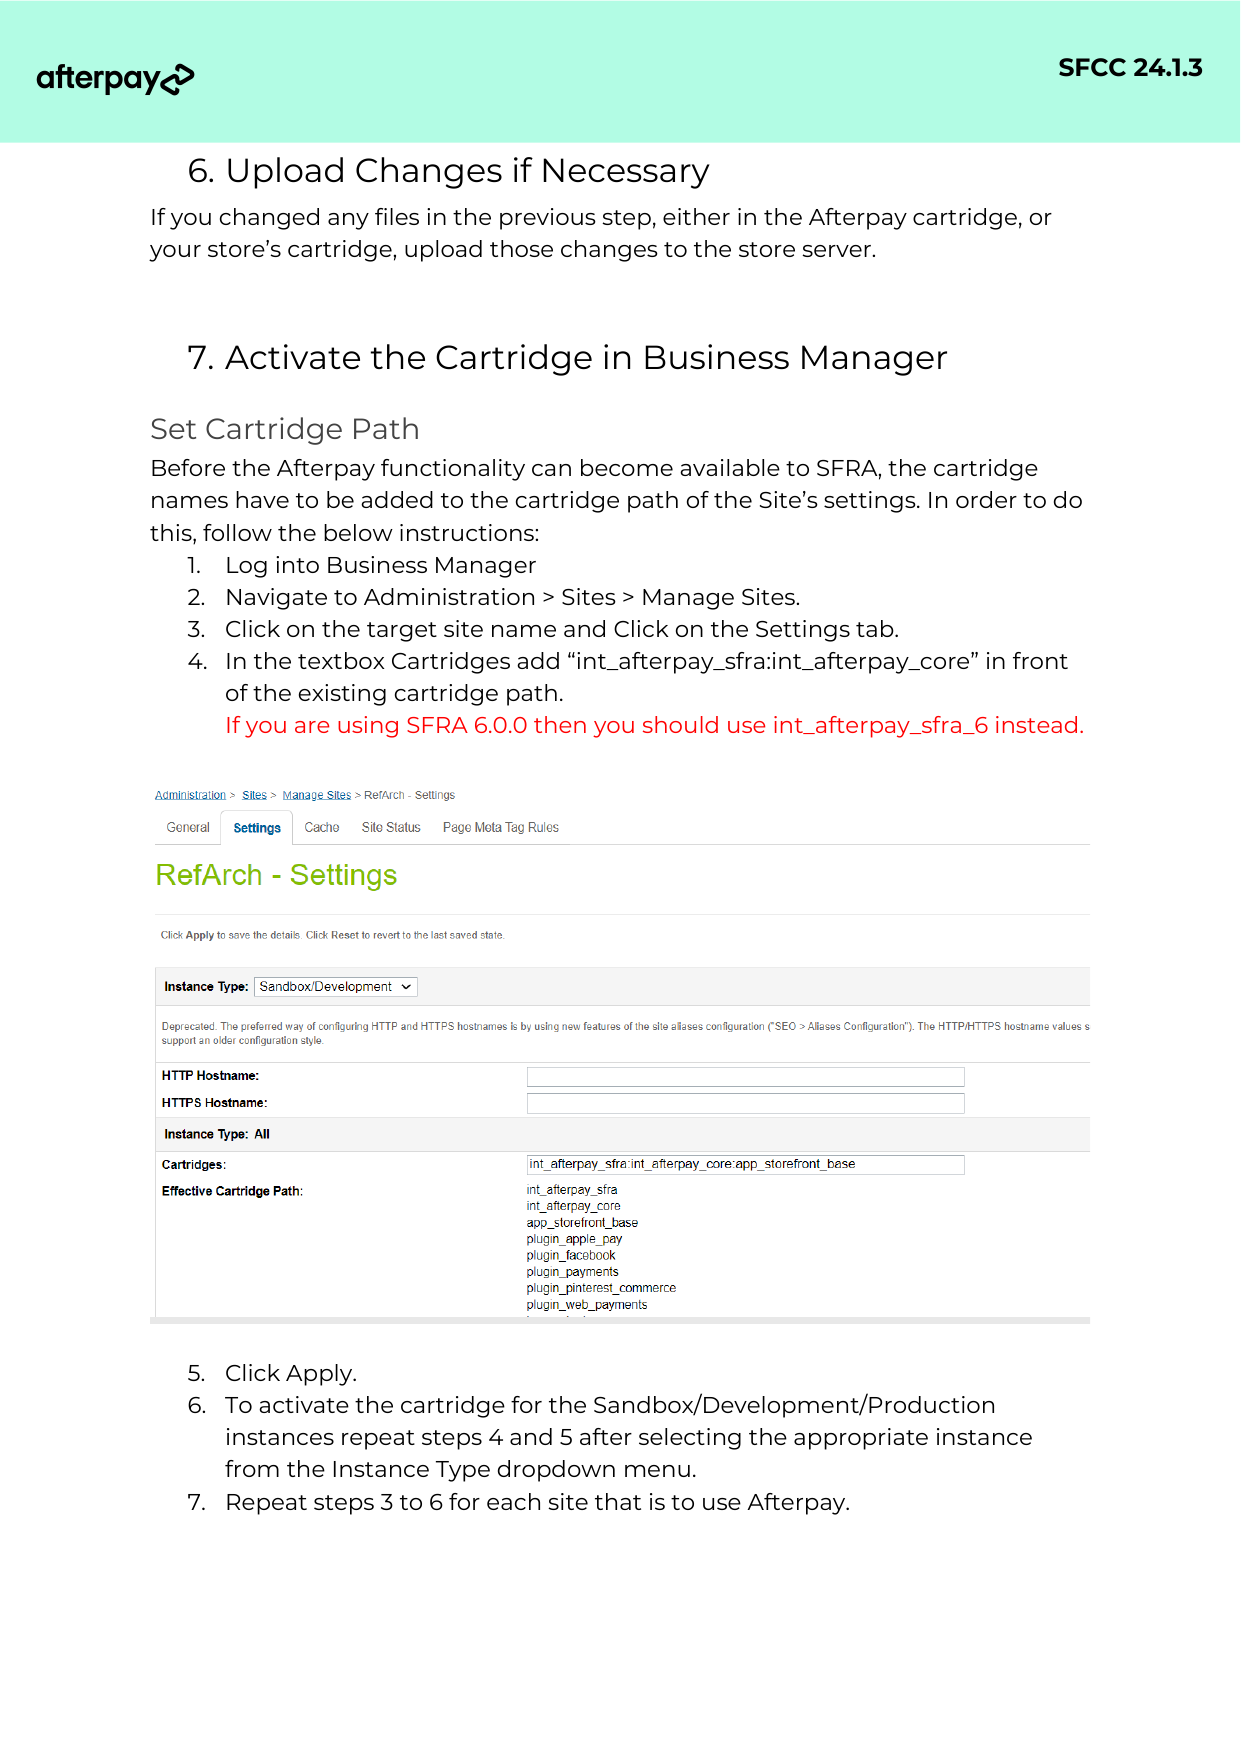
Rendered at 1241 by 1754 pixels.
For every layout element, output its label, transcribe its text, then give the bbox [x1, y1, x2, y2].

text If you changed any files in the previous step, either in the Afterpay cartridge, or your store’s cartridge, upload those changes to the store server. [150, 203, 1090, 263]
list Navigate to Administration > Sites > Manage Sites. [187, 583, 1090, 611]
list Repeat steps 3 to 6 for each site that is to use Afterpay. [187, 1488, 1090, 1516]
picture [7, 40, 224, 103]
subtitle Upload Changes if Necessary [187, 150, 1090, 191]
picture [150, 775, 1091, 1324]
list To activate the cartridge for the Sandbox/Development/Production instances repeat steps 4 and 5 after selecting the appropriate instance from the Instance Type dropdown menu. [187, 1391, 1090, 1483]
subtitle Activate the Cartridge in Business Manager [187, 337, 1090, 377]
subtitle Set Cartridge Path [150, 411, 1090, 446]
text Before the Afterpay functionality can become available to SFRA, the cartridge names have to be added to the cartridge path of the Site’s settings. In order to do this, follow the below instructions: [150, 455, 1090, 547]
list Log into Business Manager [187, 551, 1090, 579]
text If you are using SFRA 6.0.0 then you should use int_afterpay_sfra_6 instead. [225, 711, 1090, 739]
list Click Apply. [187, 1359, 1090, 1387]
list Click on the target site name and Click on the Settings tab. [187, 615, 1090, 643]
list In the textbox Cartridges add “int_afterpay_sfra:int_afterpay_core” in front of the existing cartridge path. [187, 647, 1090, 707]
